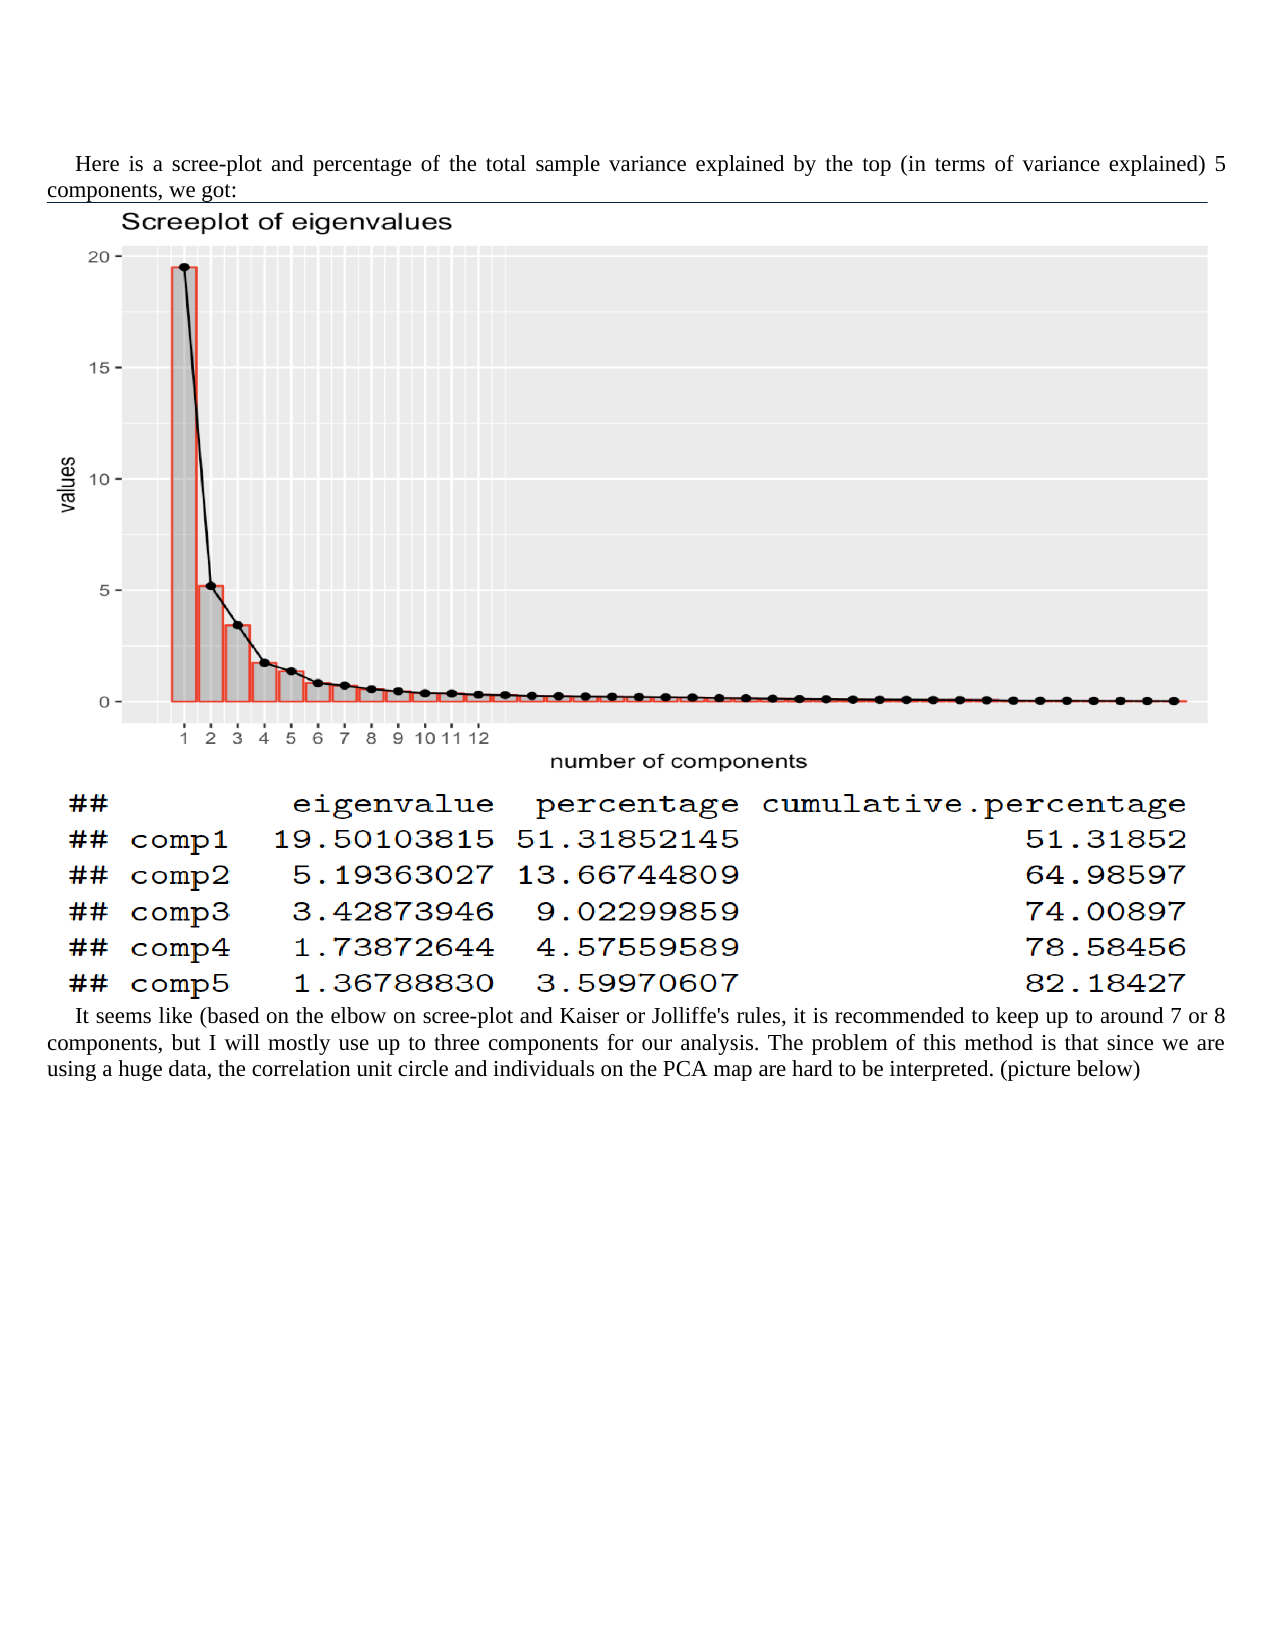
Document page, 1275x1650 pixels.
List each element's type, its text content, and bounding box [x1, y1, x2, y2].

text Here is a scree-plot and percentage of the total sample variance explained by the top (in terms of variance explained) 5 components, we got: [47, 150, 1228, 203]
text It seems like (based on the elbow on scree-plot and Kaiser or Jolliffe's rules, it is recommended to keep up to around 7 or 8 components, but I will mostly use up to three components for our analysis. The problem of this method is that since we are using a huge data, the correlation unit circle and individuals on the PCA map are hard to be interpreted. (picture below) [47, 1003, 1228, 1082]
picture [46, 202, 1208, 1003]
